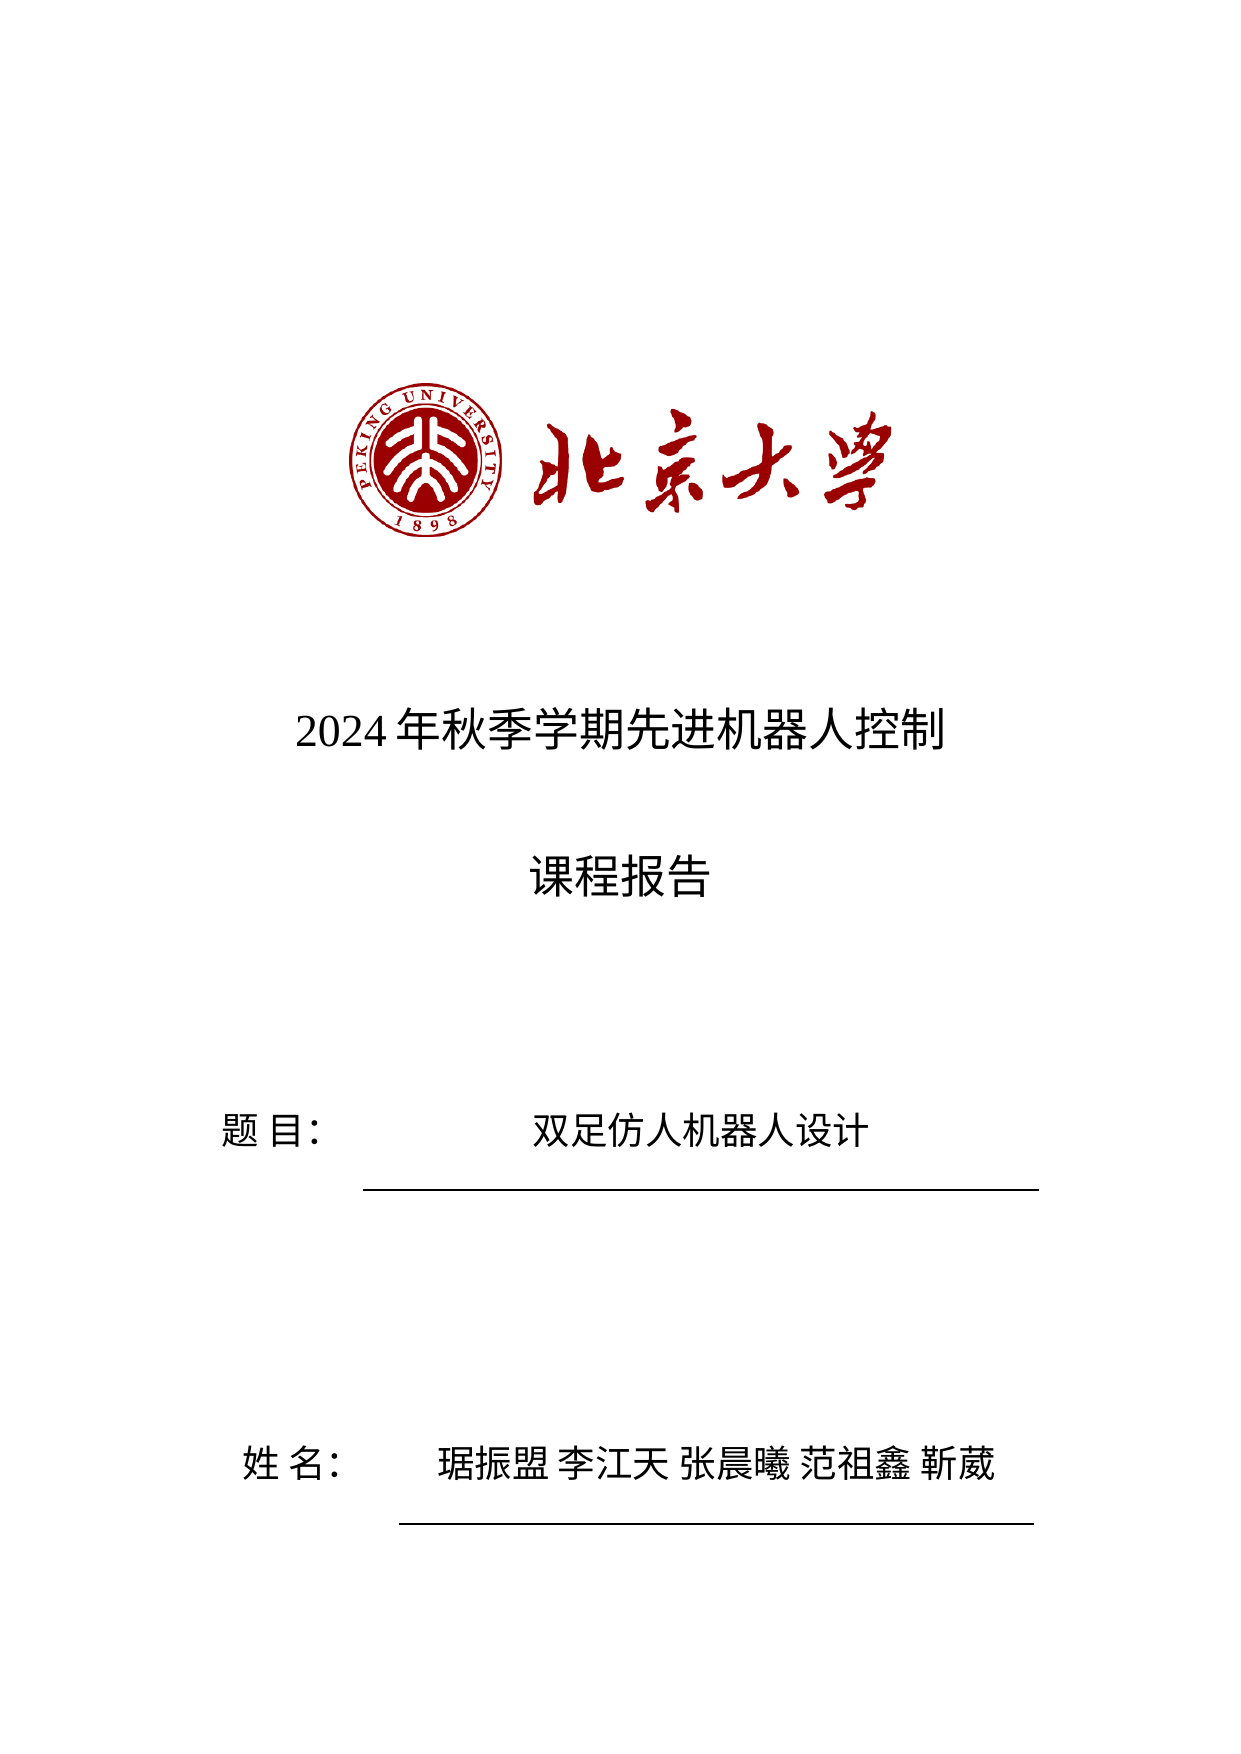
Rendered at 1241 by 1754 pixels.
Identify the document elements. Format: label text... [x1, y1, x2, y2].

table_header 琚振盟 李江天 张晨曦 范祖鑫 靳葳 [399, 1413, 1033, 1523]
table_header 双足仿人机器人设计 [363, 1079, 1039, 1189]
text 课程报告 [148, 825, 1092, 922]
picture [349, 383, 892, 537]
text 2024年秋季学期先进机器人控制 [148, 678, 1092, 776]
table_header 姓 名： [207, 1413, 399, 1523]
table_header 题 目： [201, 1079, 363, 1189]
